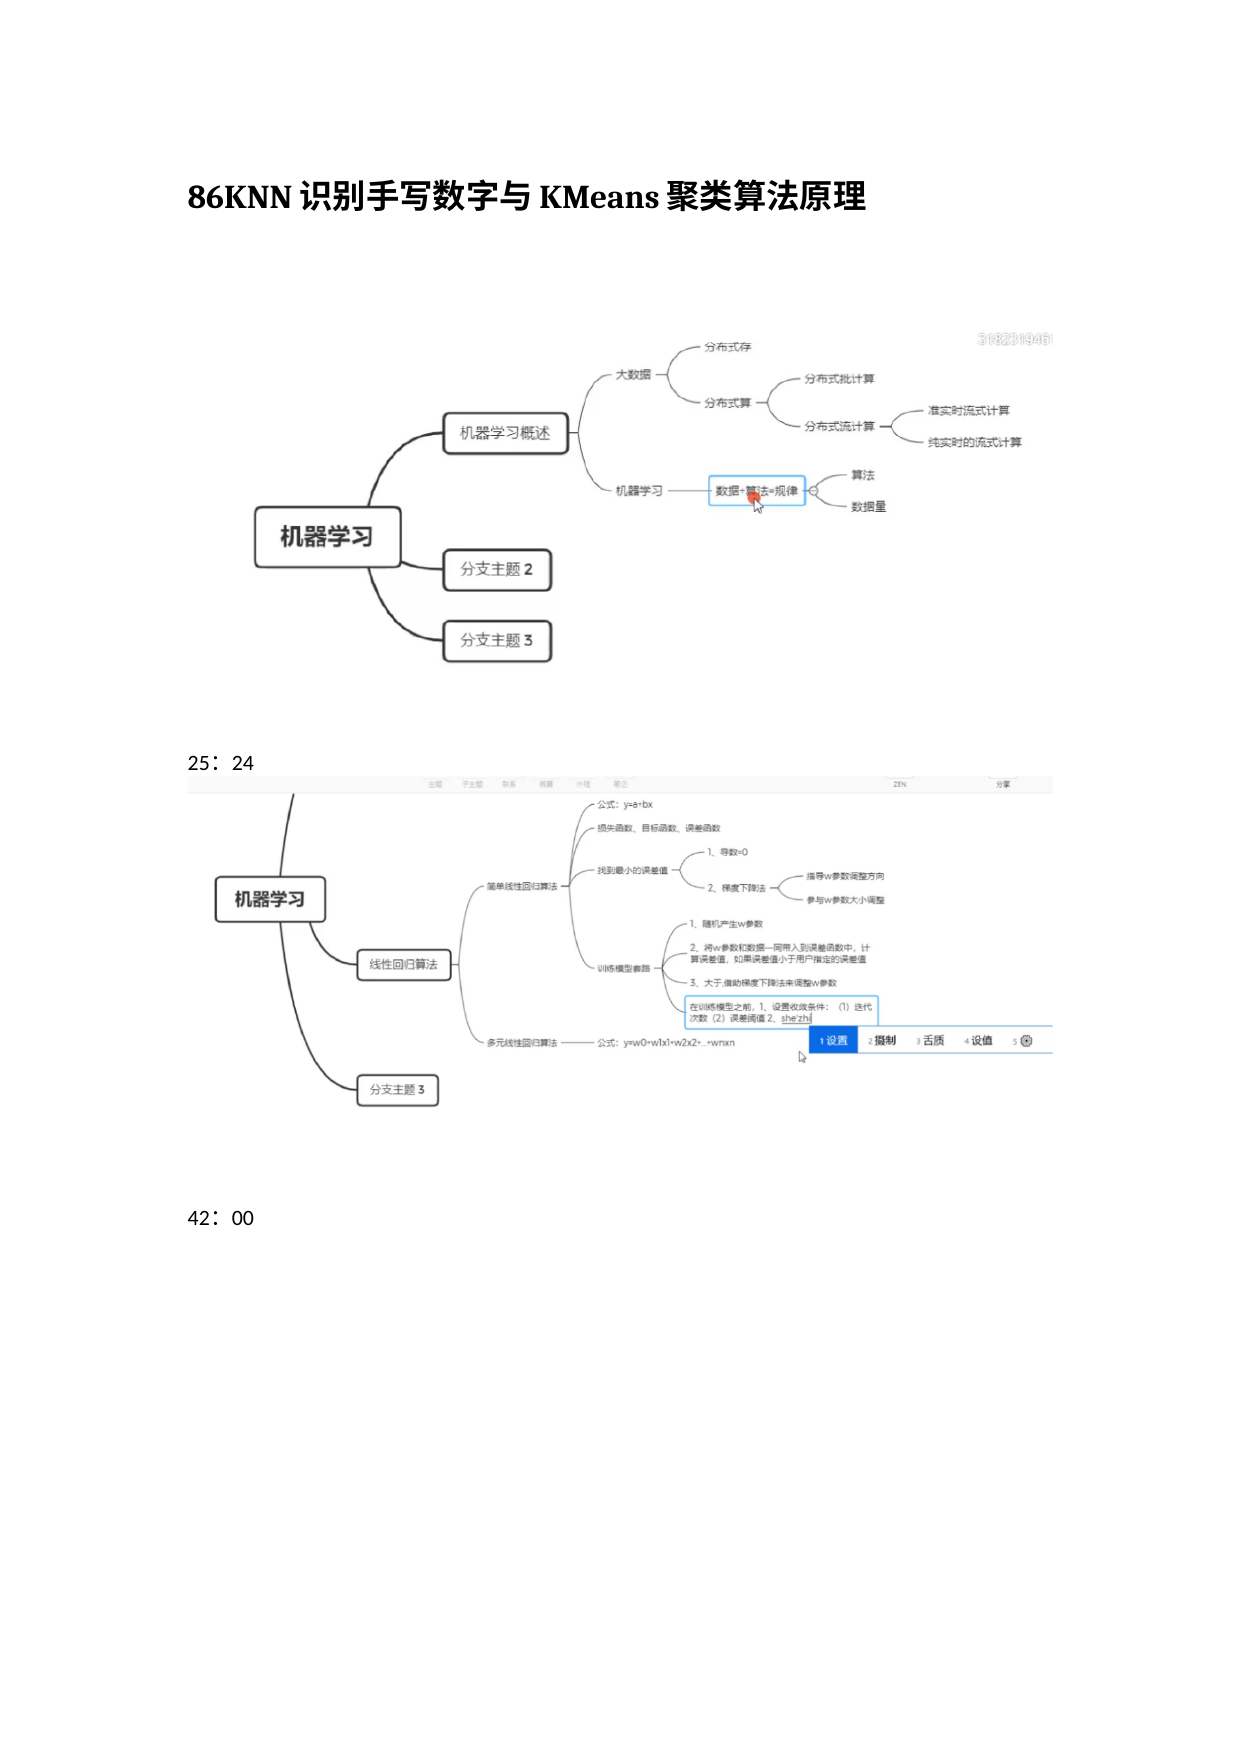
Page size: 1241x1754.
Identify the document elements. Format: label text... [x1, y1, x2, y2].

picture [187, 289, 1053, 715]
picture [187, 776, 1053, 1172]
text 25：24 [187, 744, 1053, 776]
subtitle 86KNN识别手写数字与KMeans聚类算法原理 [187, 162, 1053, 227]
text 42：00 [187, 1199, 1053, 1232]
